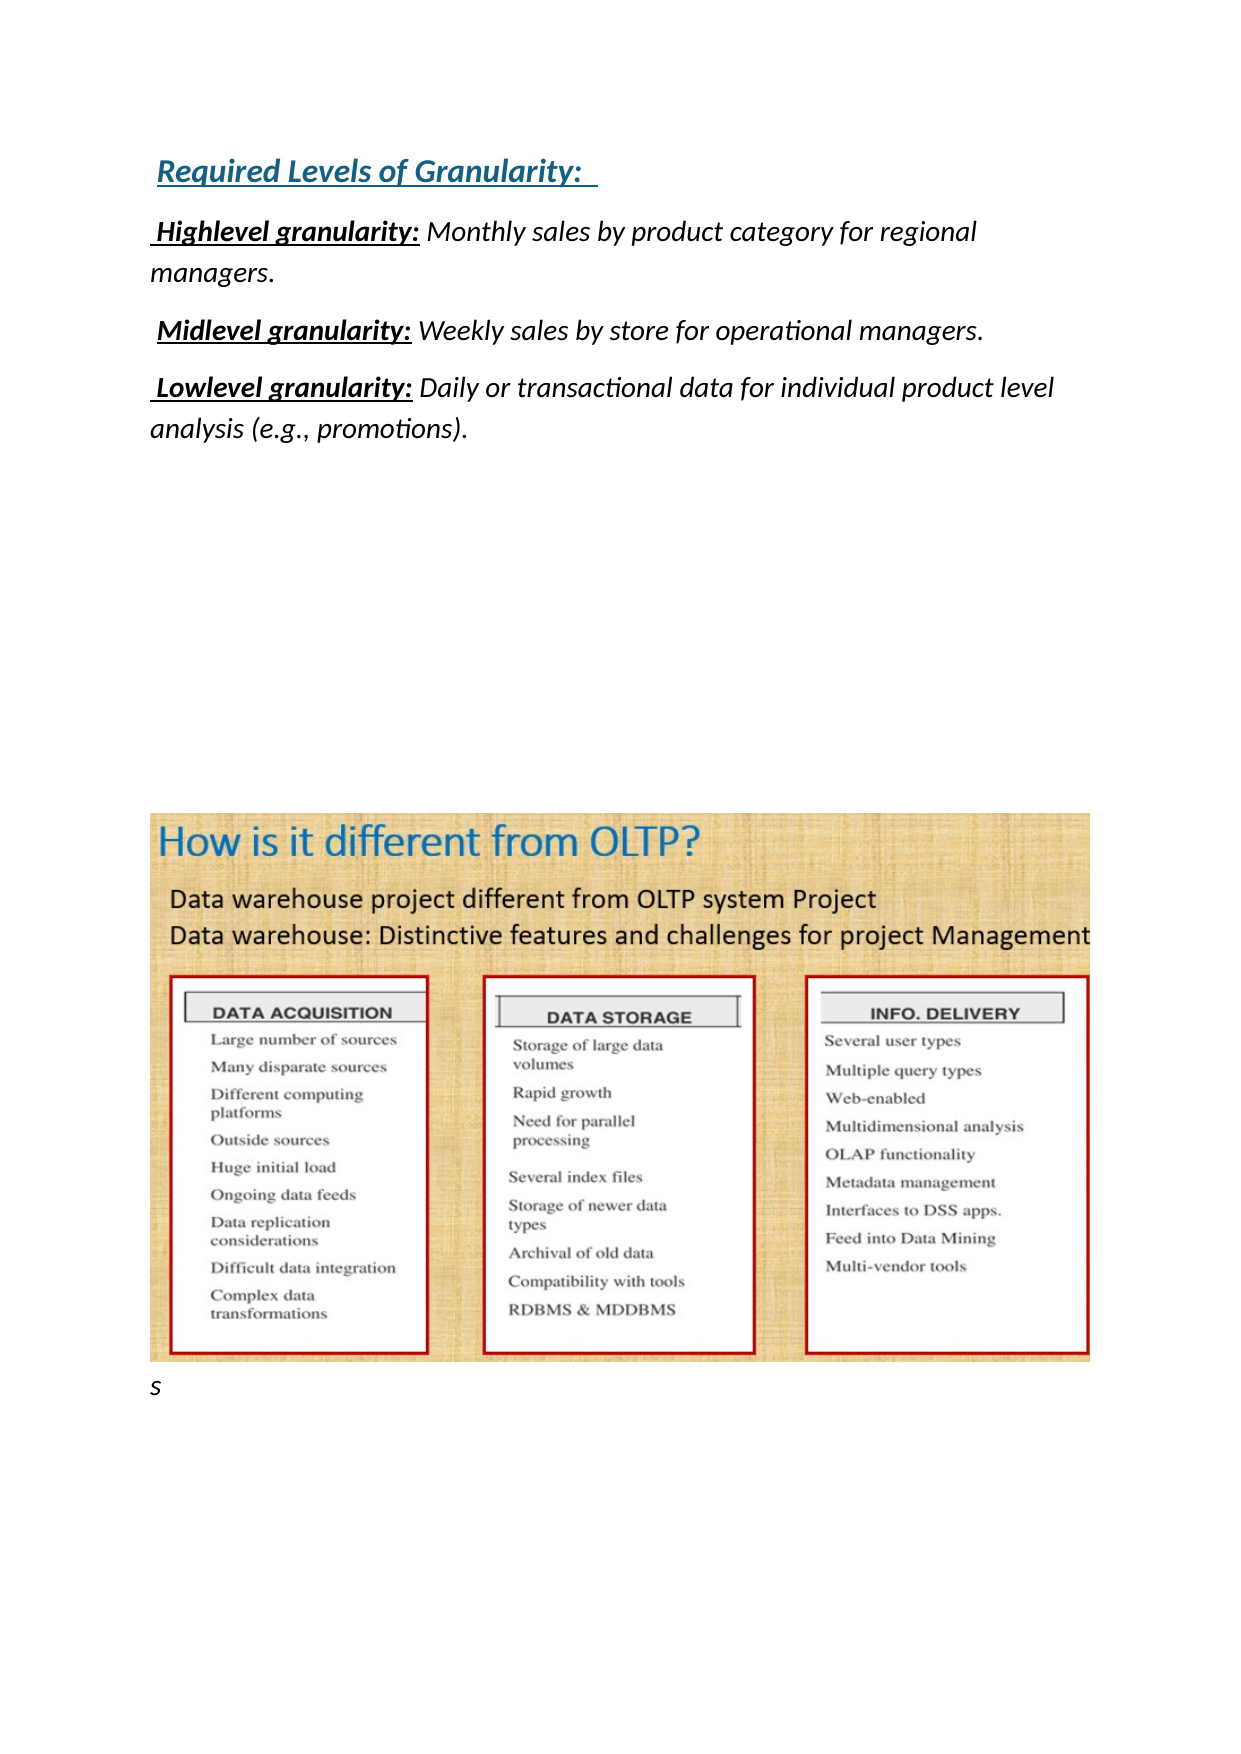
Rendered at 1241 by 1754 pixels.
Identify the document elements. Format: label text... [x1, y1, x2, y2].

text Midlevel granularity: Weekly sales by store for operational managers. [150, 312, 1090, 348]
text Lowlevel granularity: Daily or transactional data for individual product level analysis (e.g., promotions). [150, 369, 1090, 446]
text s [150, 1362, 1090, 1403]
text Required Levels of Granularity: [150, 150, 1090, 191]
text Highlevel granularity: Monthly sales by product category for regional managers. [150, 213, 1090, 290]
picture [150, 813, 1091, 1362]
